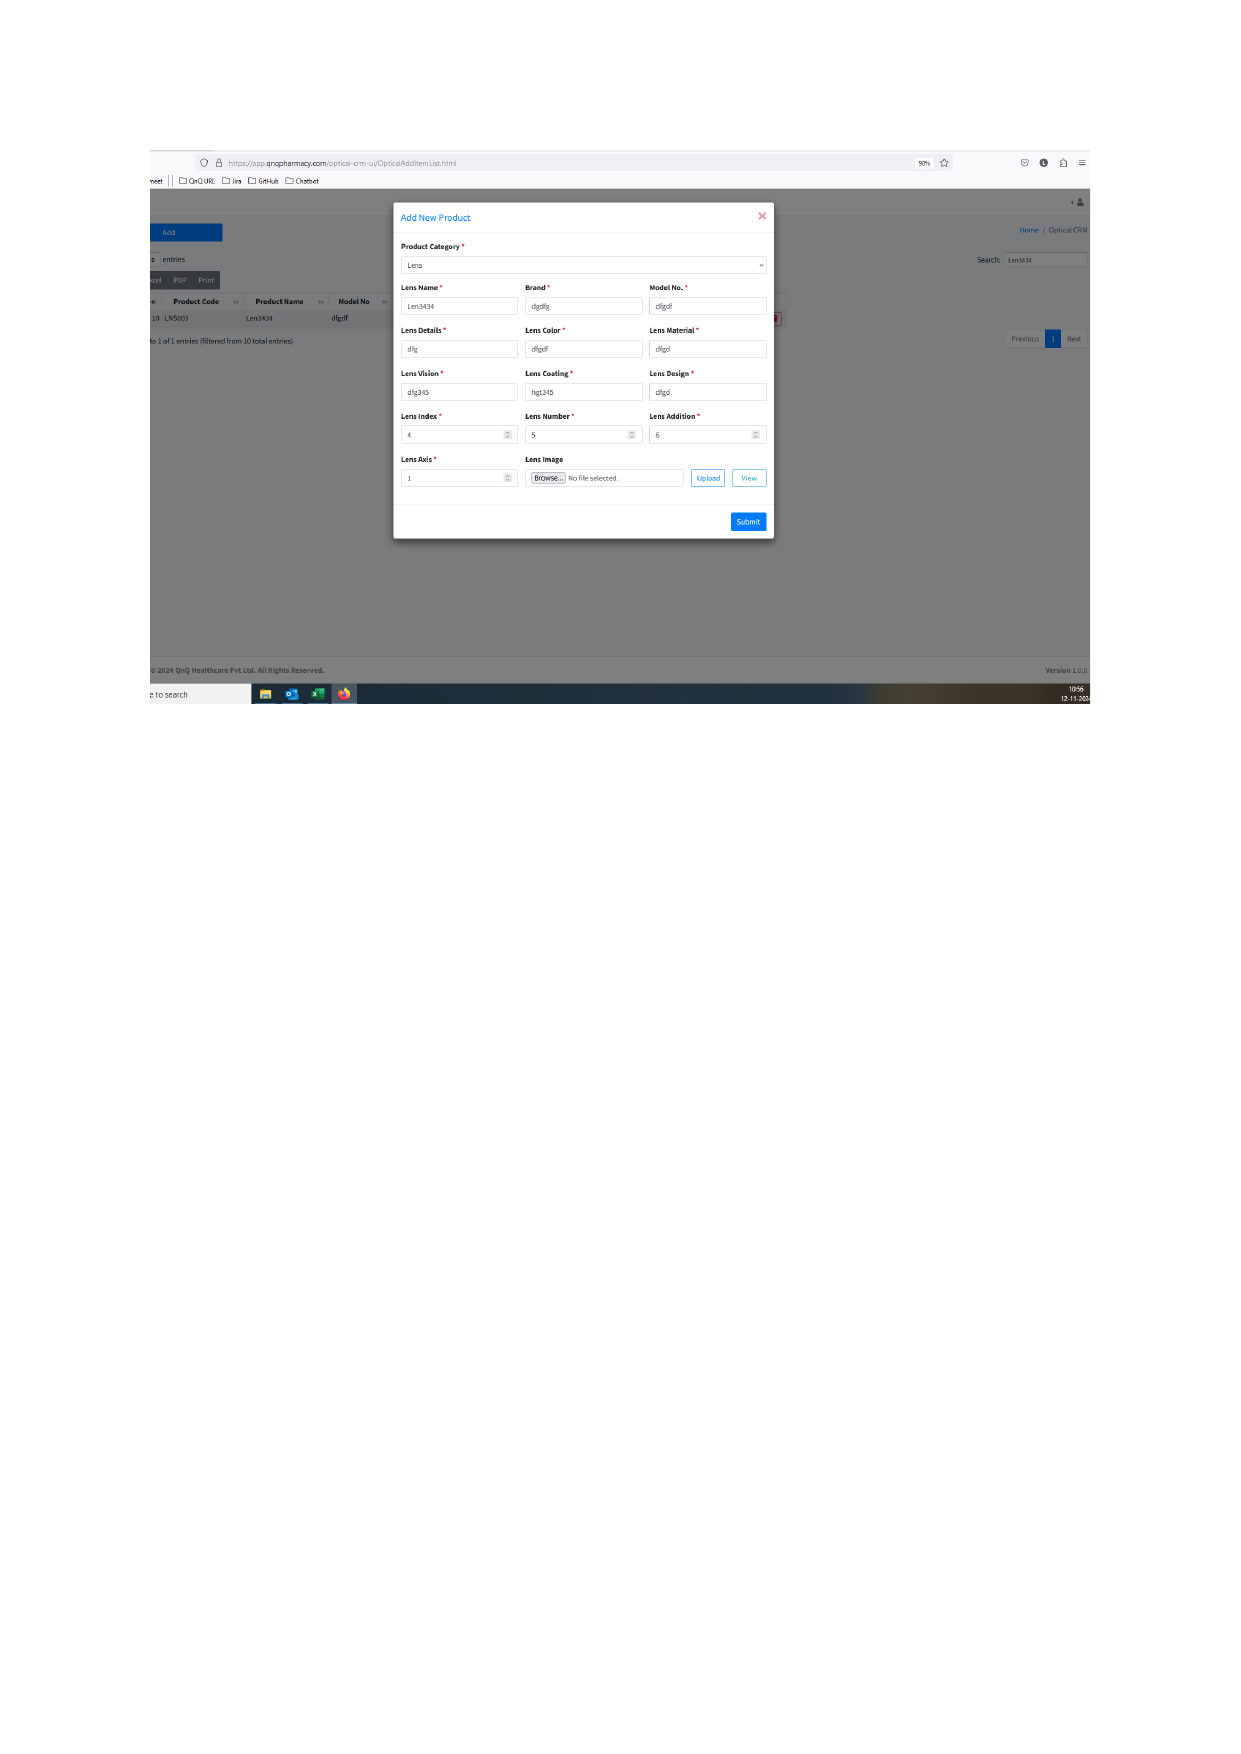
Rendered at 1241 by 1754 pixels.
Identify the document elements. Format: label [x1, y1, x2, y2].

picture [150, 150, 1091, 704]
